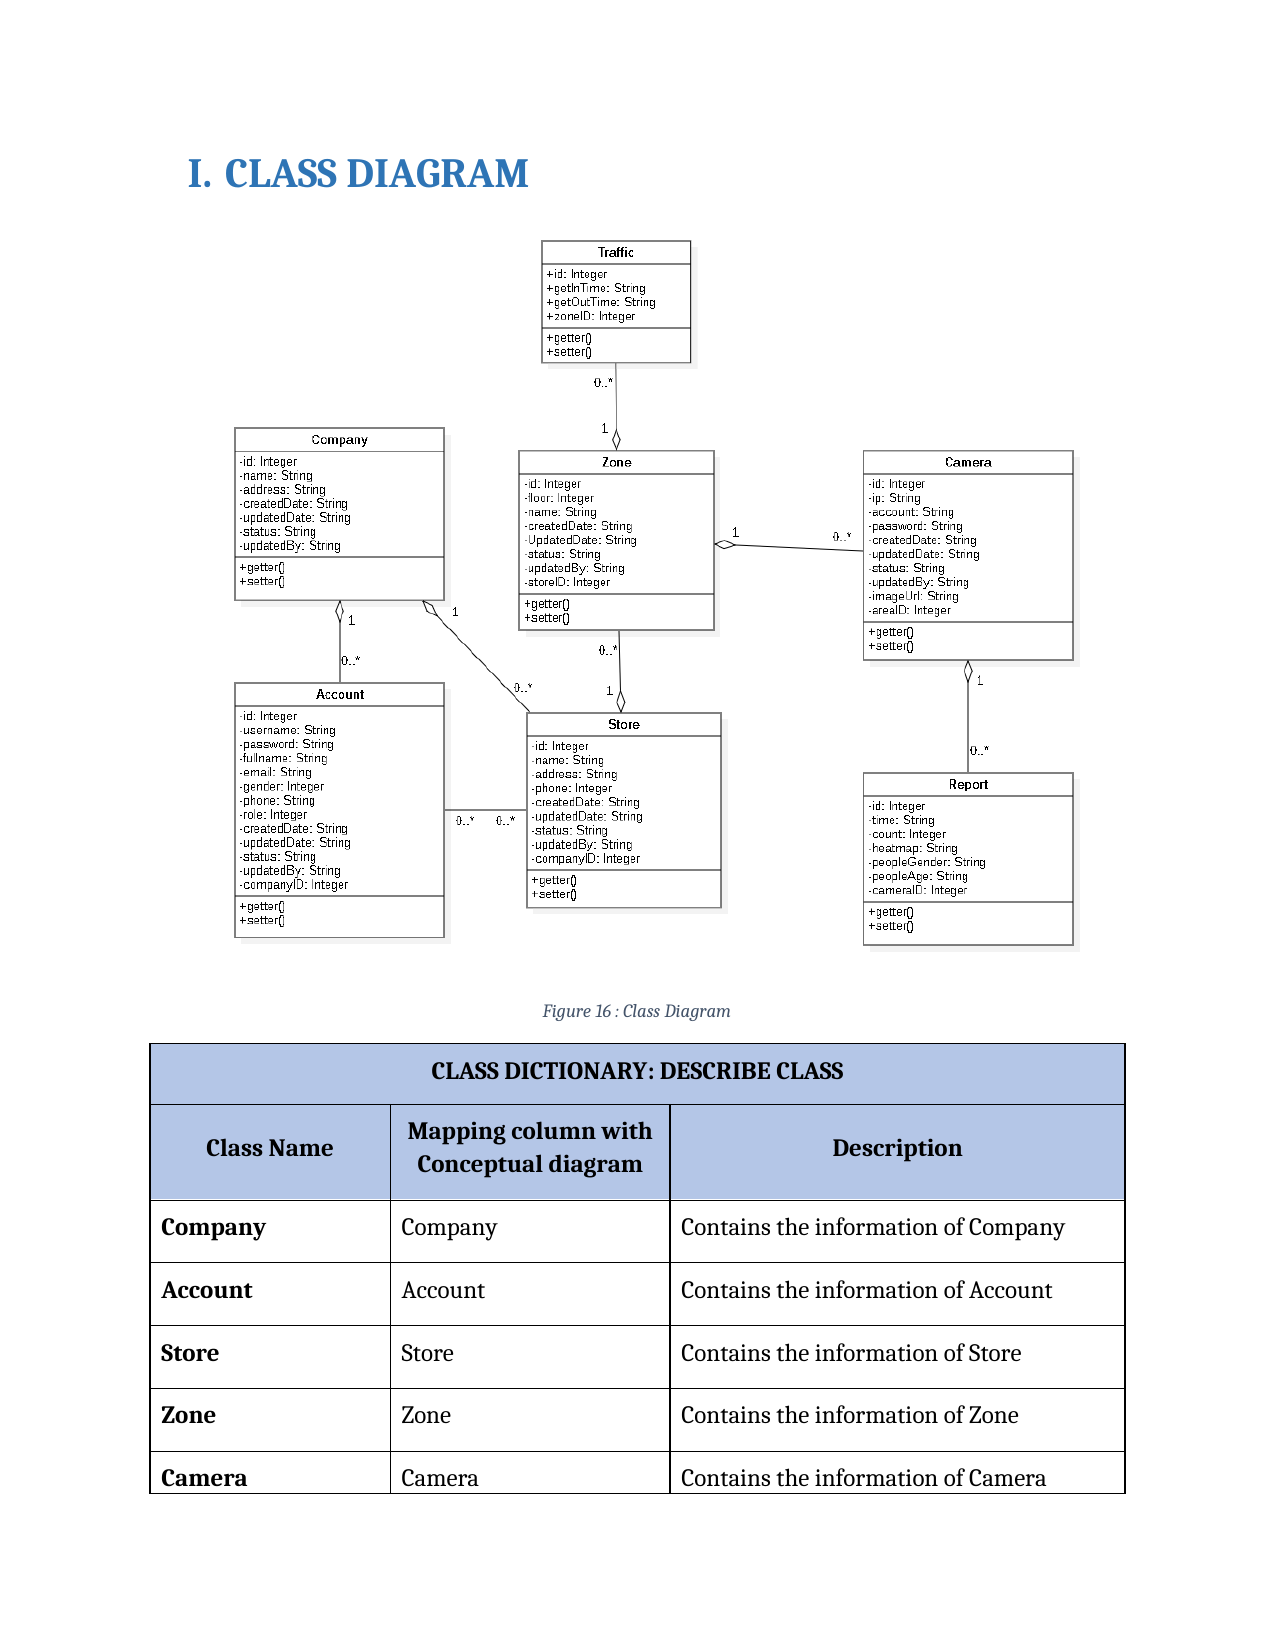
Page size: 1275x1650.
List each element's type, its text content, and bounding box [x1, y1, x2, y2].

table_cell Contains the information of Zone [671, 1389, 1124, 1451]
table_cell Store [151, 1326, 390, 1388]
table_cell Camera [391, 1452, 669, 1493]
table_cell Store [391, 1326, 669, 1388]
table_cell Contains the information of Account [671, 1263, 1124, 1325]
subtitle CLASS DIAGRAM [187, 150, 1125, 198]
table_cell Zone [151, 1389, 390, 1451]
table_cell Company [391, 1201, 669, 1262]
table_cell Camera [151, 1452, 390, 1493]
text Figure : Class Diagram [150, 1001, 1125, 1022]
table_cell Mapping column with Conceptual diagram [391, 1105, 669, 1199]
table_cell Contains the information of Store [671, 1326, 1124, 1388]
picture [225, 231, 1110, 982]
table_cell Account [151, 1263, 390, 1325]
table_header CLASS DICTIONARY: DESCRIBE CLASS [151, 1044, 1124, 1104]
table_cell Description [671, 1105, 1124, 1199]
table_cell Contains the information of Company [671, 1201, 1124, 1262]
table_cell Zone [391, 1389, 669, 1451]
table_cell Class Name [151, 1105, 390, 1199]
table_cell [671, 1452, 1124, 1493]
table_cell Account [391, 1263, 669, 1325]
table_cell Company [151, 1201, 390, 1262]
